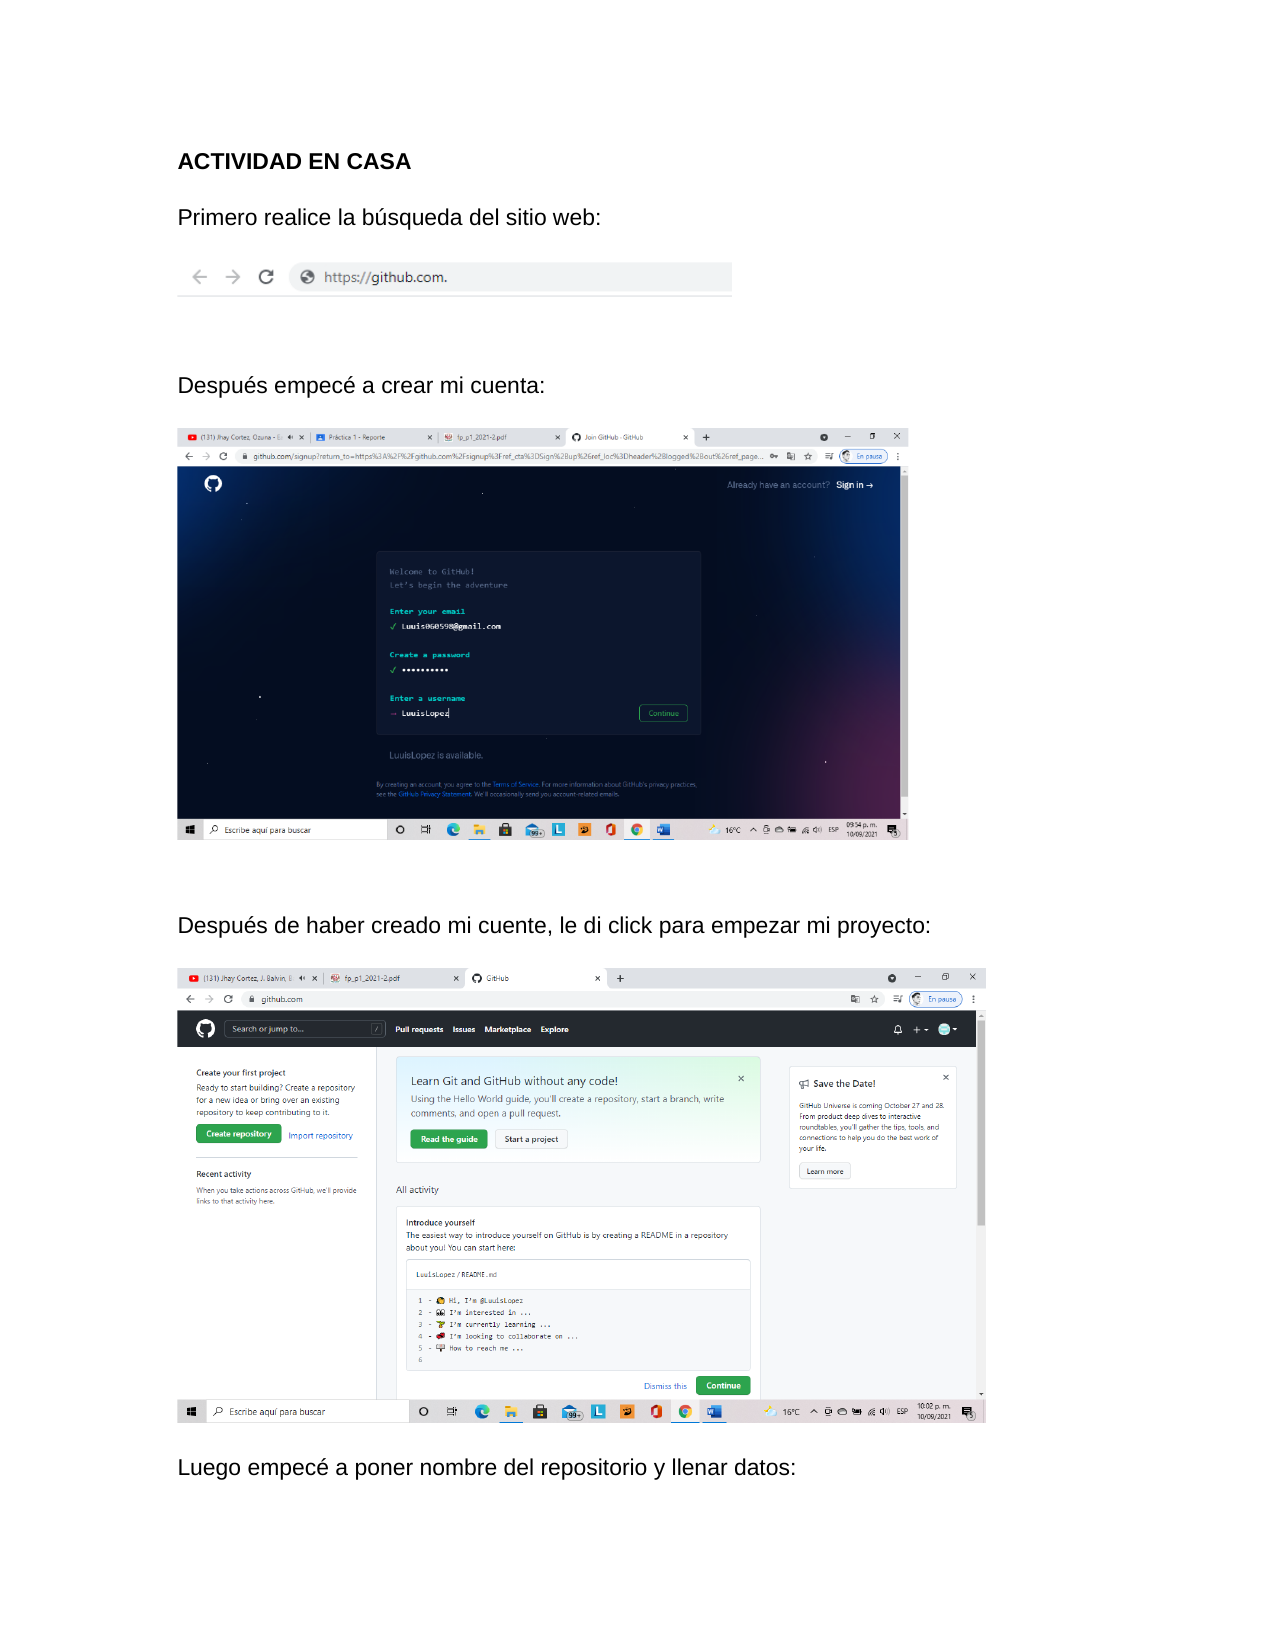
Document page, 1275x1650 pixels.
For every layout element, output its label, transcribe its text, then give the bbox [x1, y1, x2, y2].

picture [177, 968, 986, 1423]
picture [177, 260, 732, 342]
text Después de haber creado mi cuente, le di click para empezar mi proyecto: [177, 912, 1098, 938]
text ACTIVIDAD EN CASA [177, 148, 1098, 174]
picture [177, 428, 909, 840]
text Primero realice la búsqueda del sitio web: [177, 204, 1098, 230]
text Luego empecé a poner nombre del repositorio y llenar datos: [177, 1453, 1098, 1480]
text Después empecé a crear mi cuenta: [177, 372, 1098, 398]
